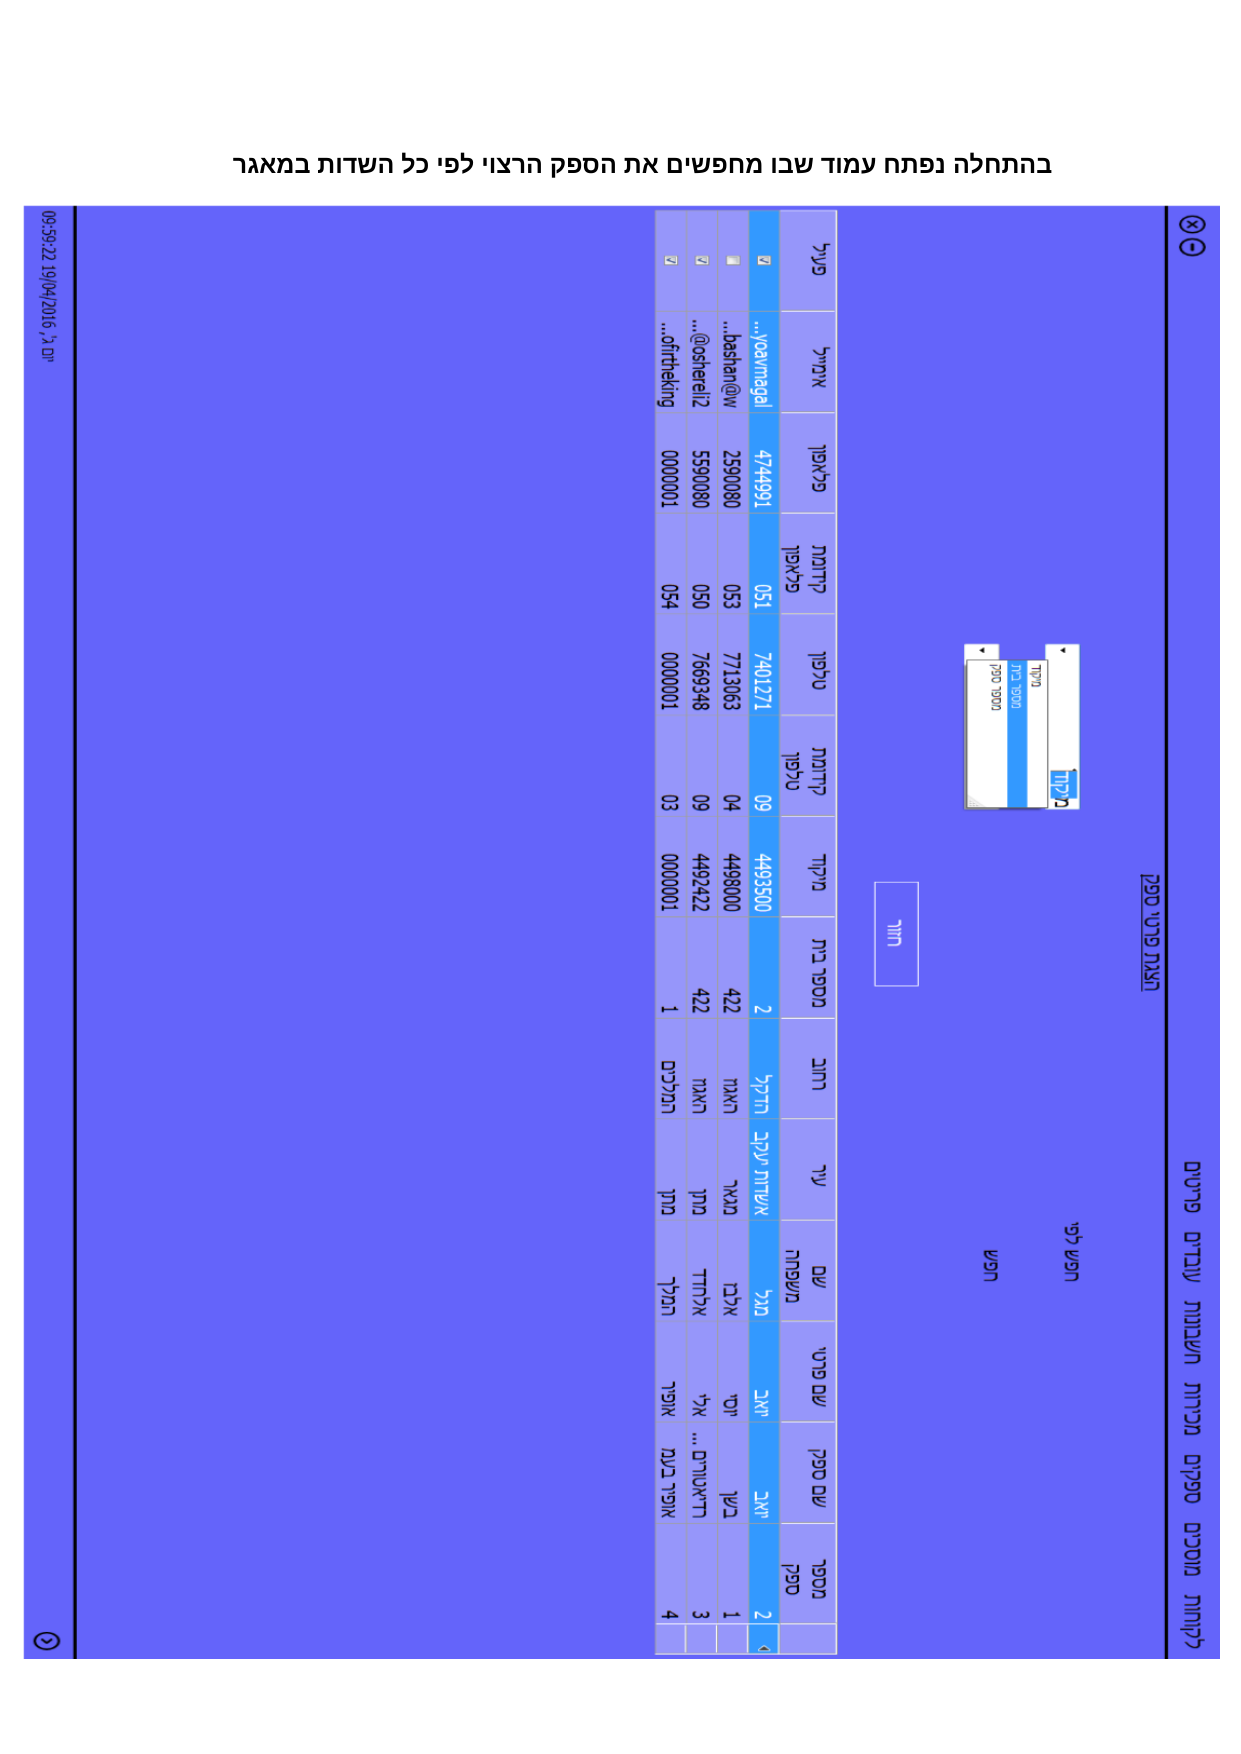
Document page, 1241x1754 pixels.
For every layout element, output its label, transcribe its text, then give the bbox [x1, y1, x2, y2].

picture [25, 207, 1220, 1659]
text בהתחלה נפתח עמוד שבו מחפשים את הספק הרצוי לפי כל השדות במאגר ספקים: [187, 150, 1053, 179]
